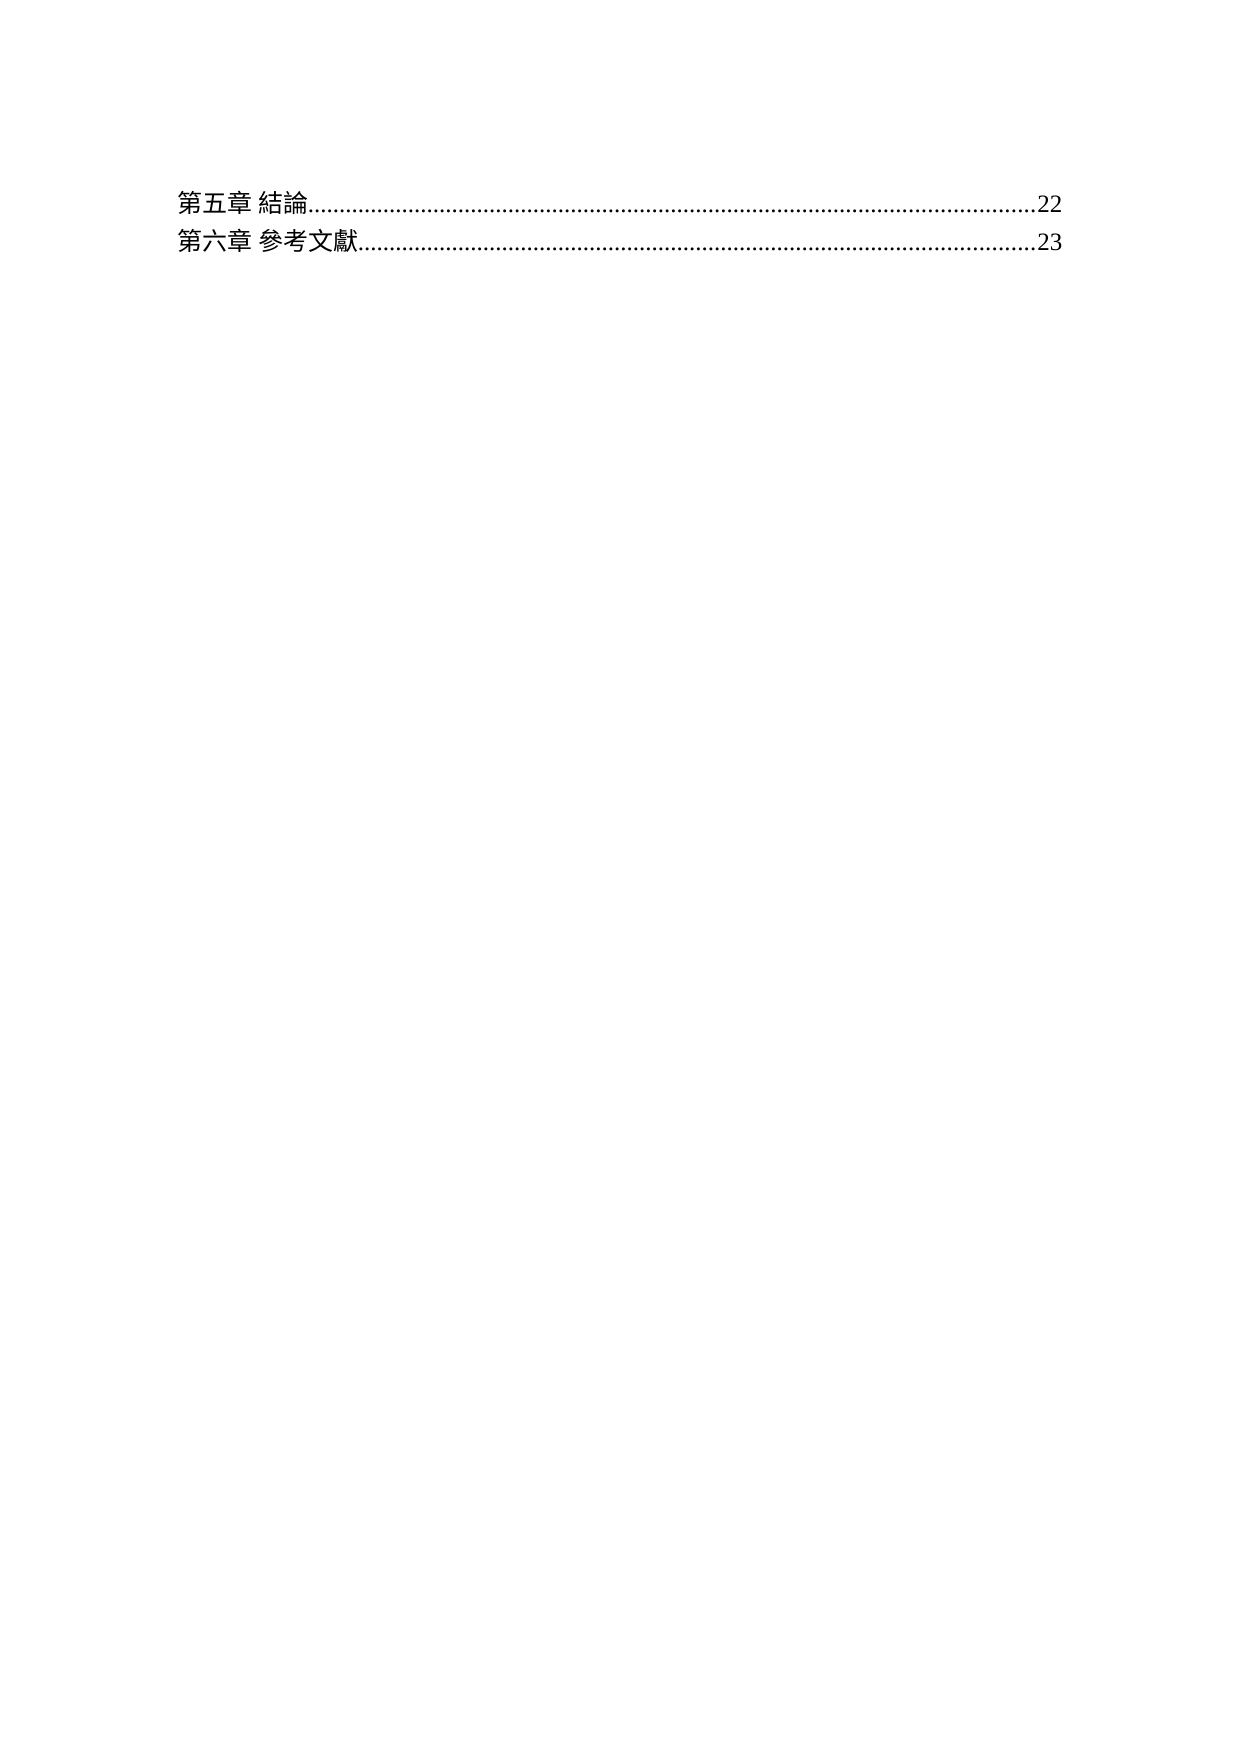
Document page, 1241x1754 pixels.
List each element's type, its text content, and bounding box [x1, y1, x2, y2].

text 第五章 結論 22 [177, 183, 1063, 221]
text 第六章 參考文獻 23 [177, 221, 1063, 258]
